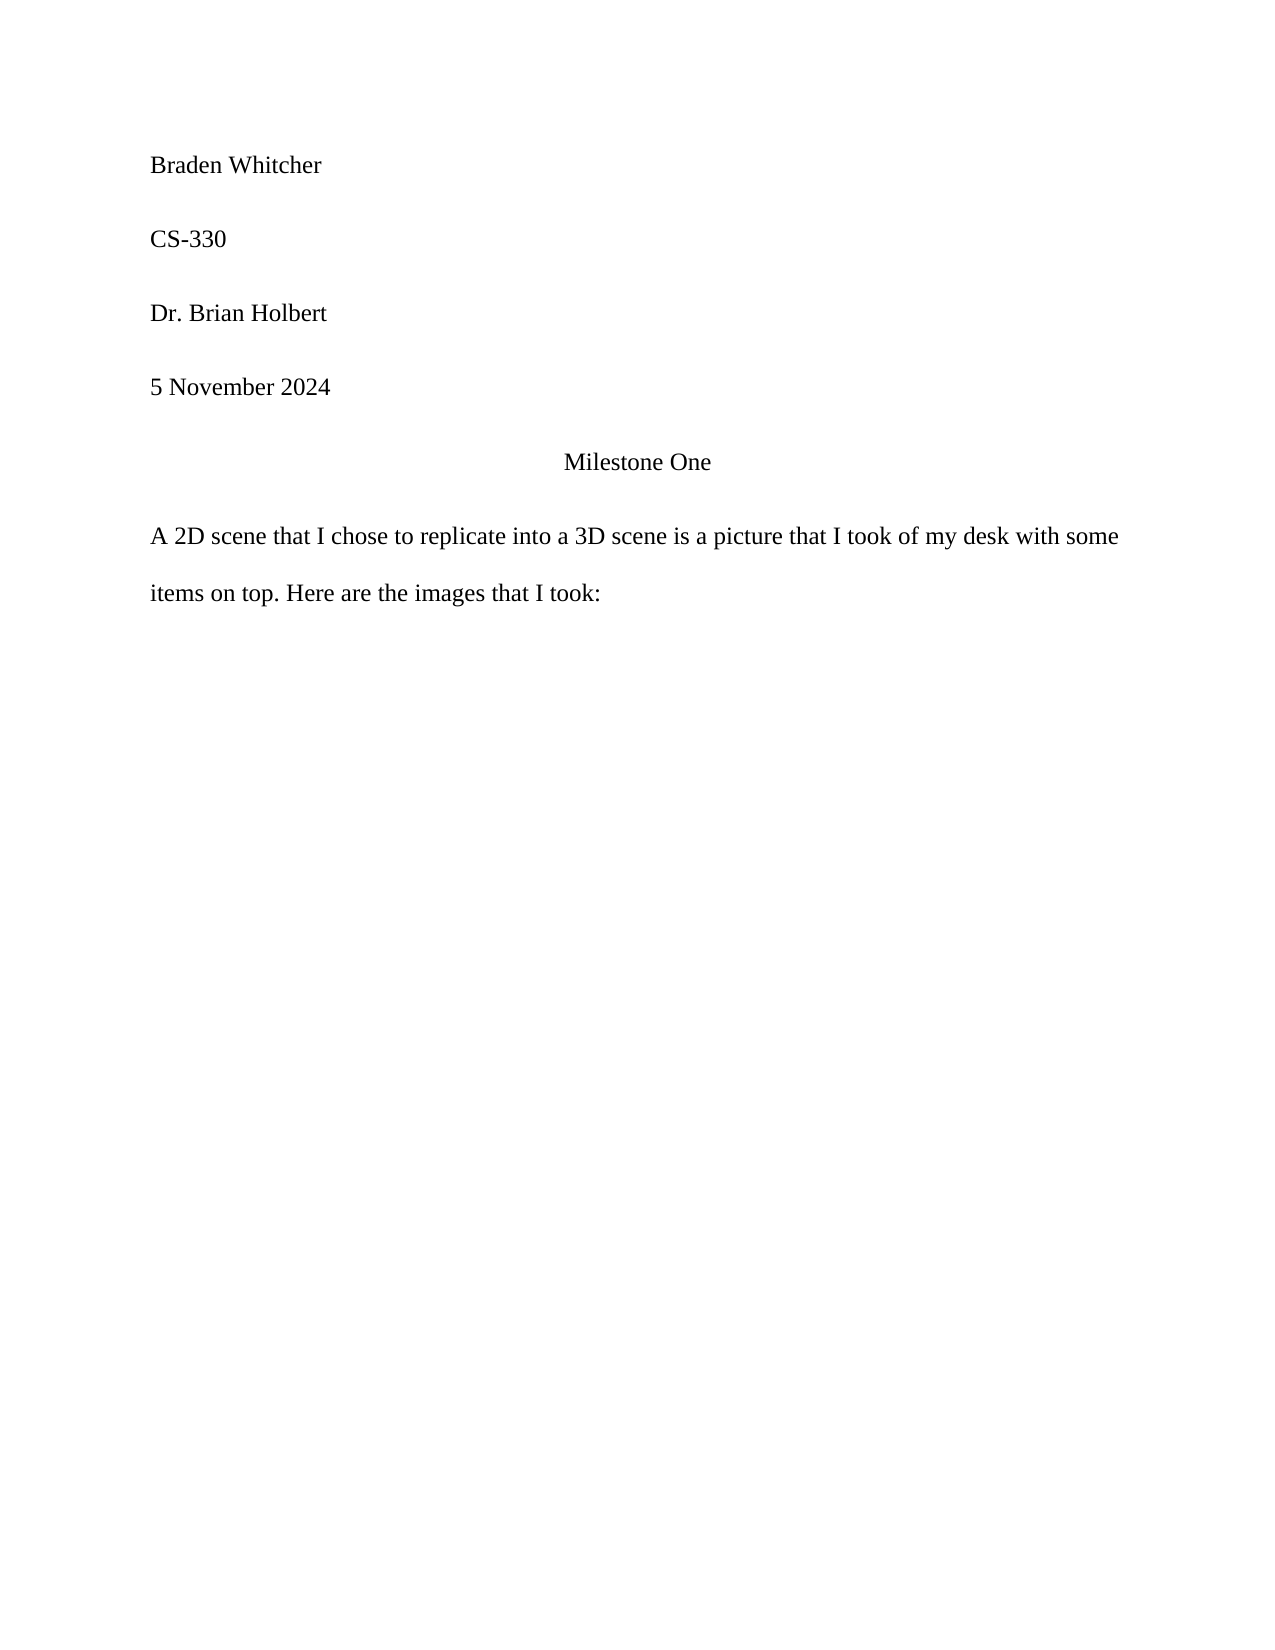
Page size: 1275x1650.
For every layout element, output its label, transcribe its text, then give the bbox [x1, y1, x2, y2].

text CS-330 [150, 224, 1125, 253]
text Milestone One [150, 447, 1125, 475]
text Braden Whitcher [150, 150, 1125, 179]
text Dr. Brian Holbert [150, 298, 1125, 327]
text A 2D scene that I chose to replicate into a 3D scene is a picture that I took of my desk with some items on top. Here are the images that I took: [150, 521, 1125, 607]
text 5 November 2024 [150, 372, 1125, 401]
